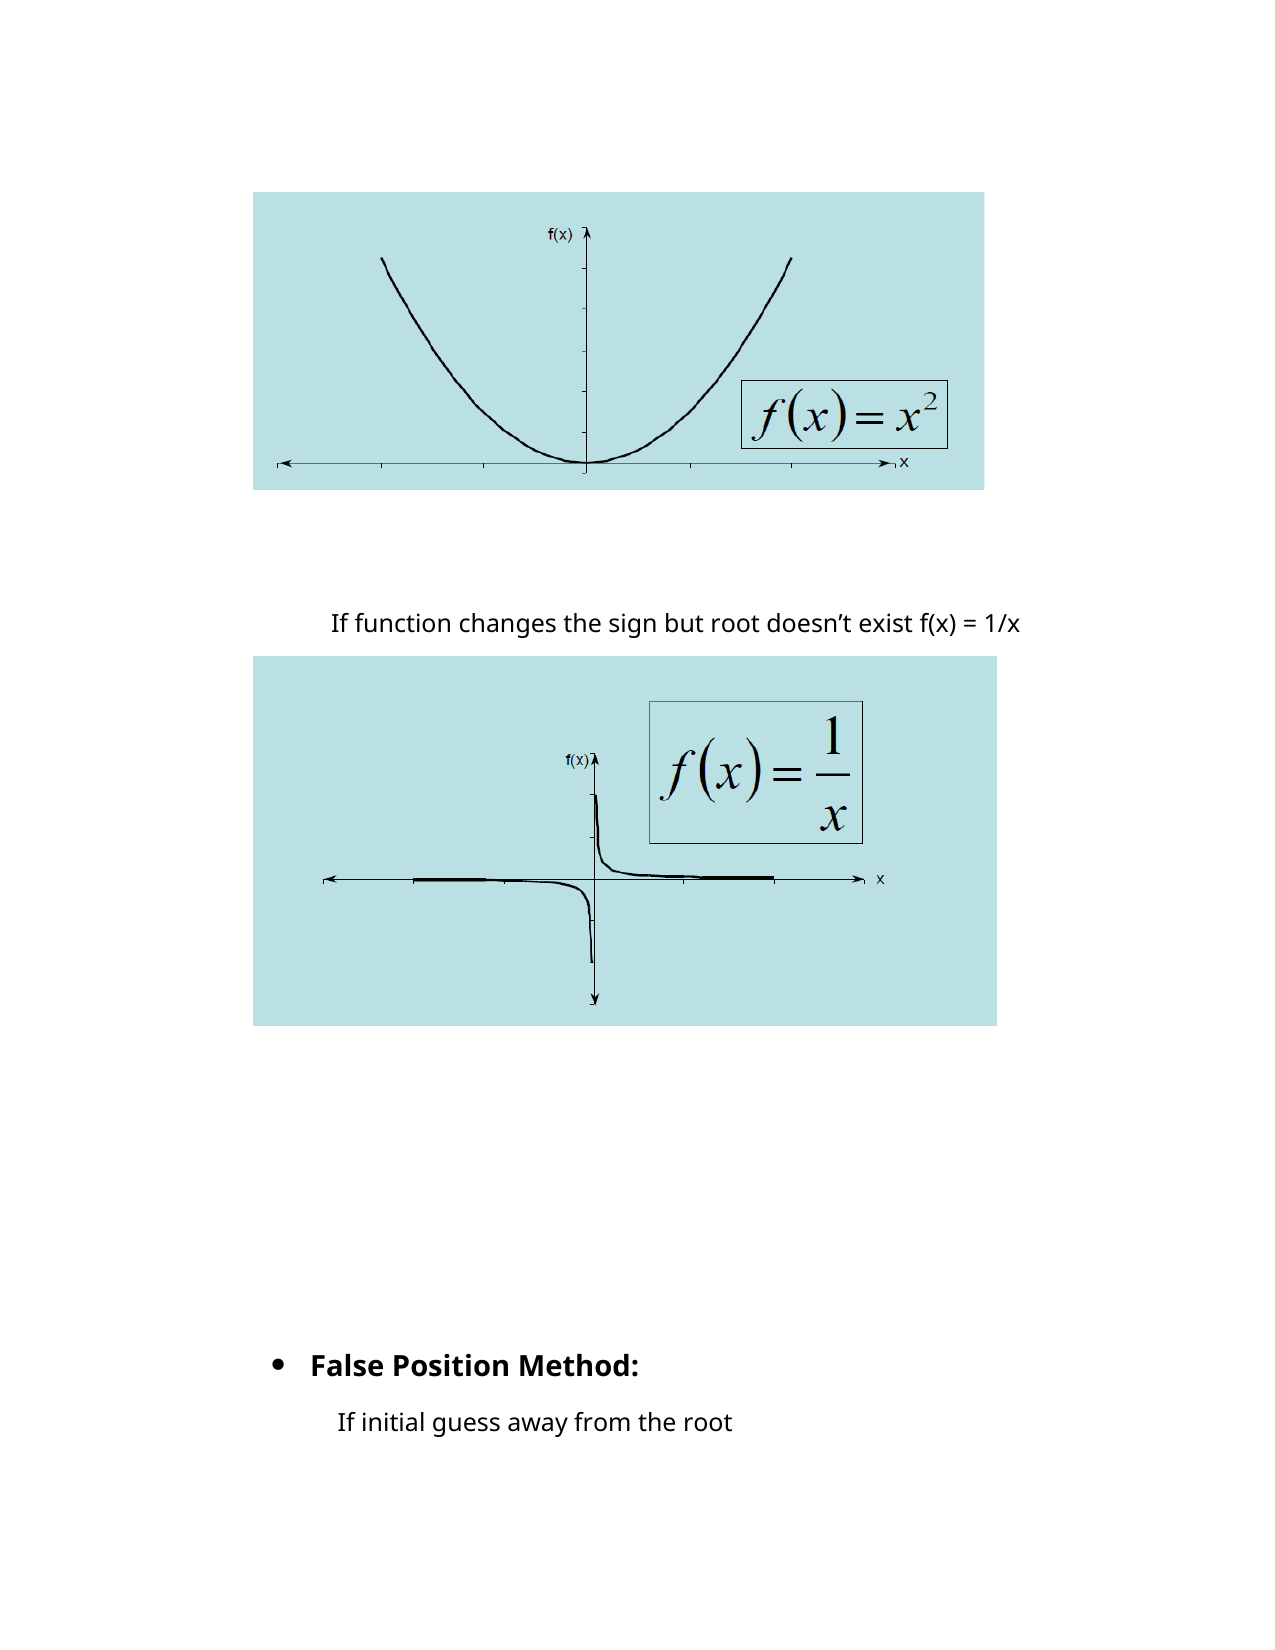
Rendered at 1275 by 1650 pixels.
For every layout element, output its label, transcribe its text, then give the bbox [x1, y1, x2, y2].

list If initial guess away from the root [310, 1405, 1087, 1439]
picture [253, 192, 985, 490]
list If function changes the sign but root doesn’t exist f(x) = 1/x [253, 606, 1087, 639]
picture [253, 656, 997, 1026]
list False Position Method: [272, 1346, 1087, 1385]
